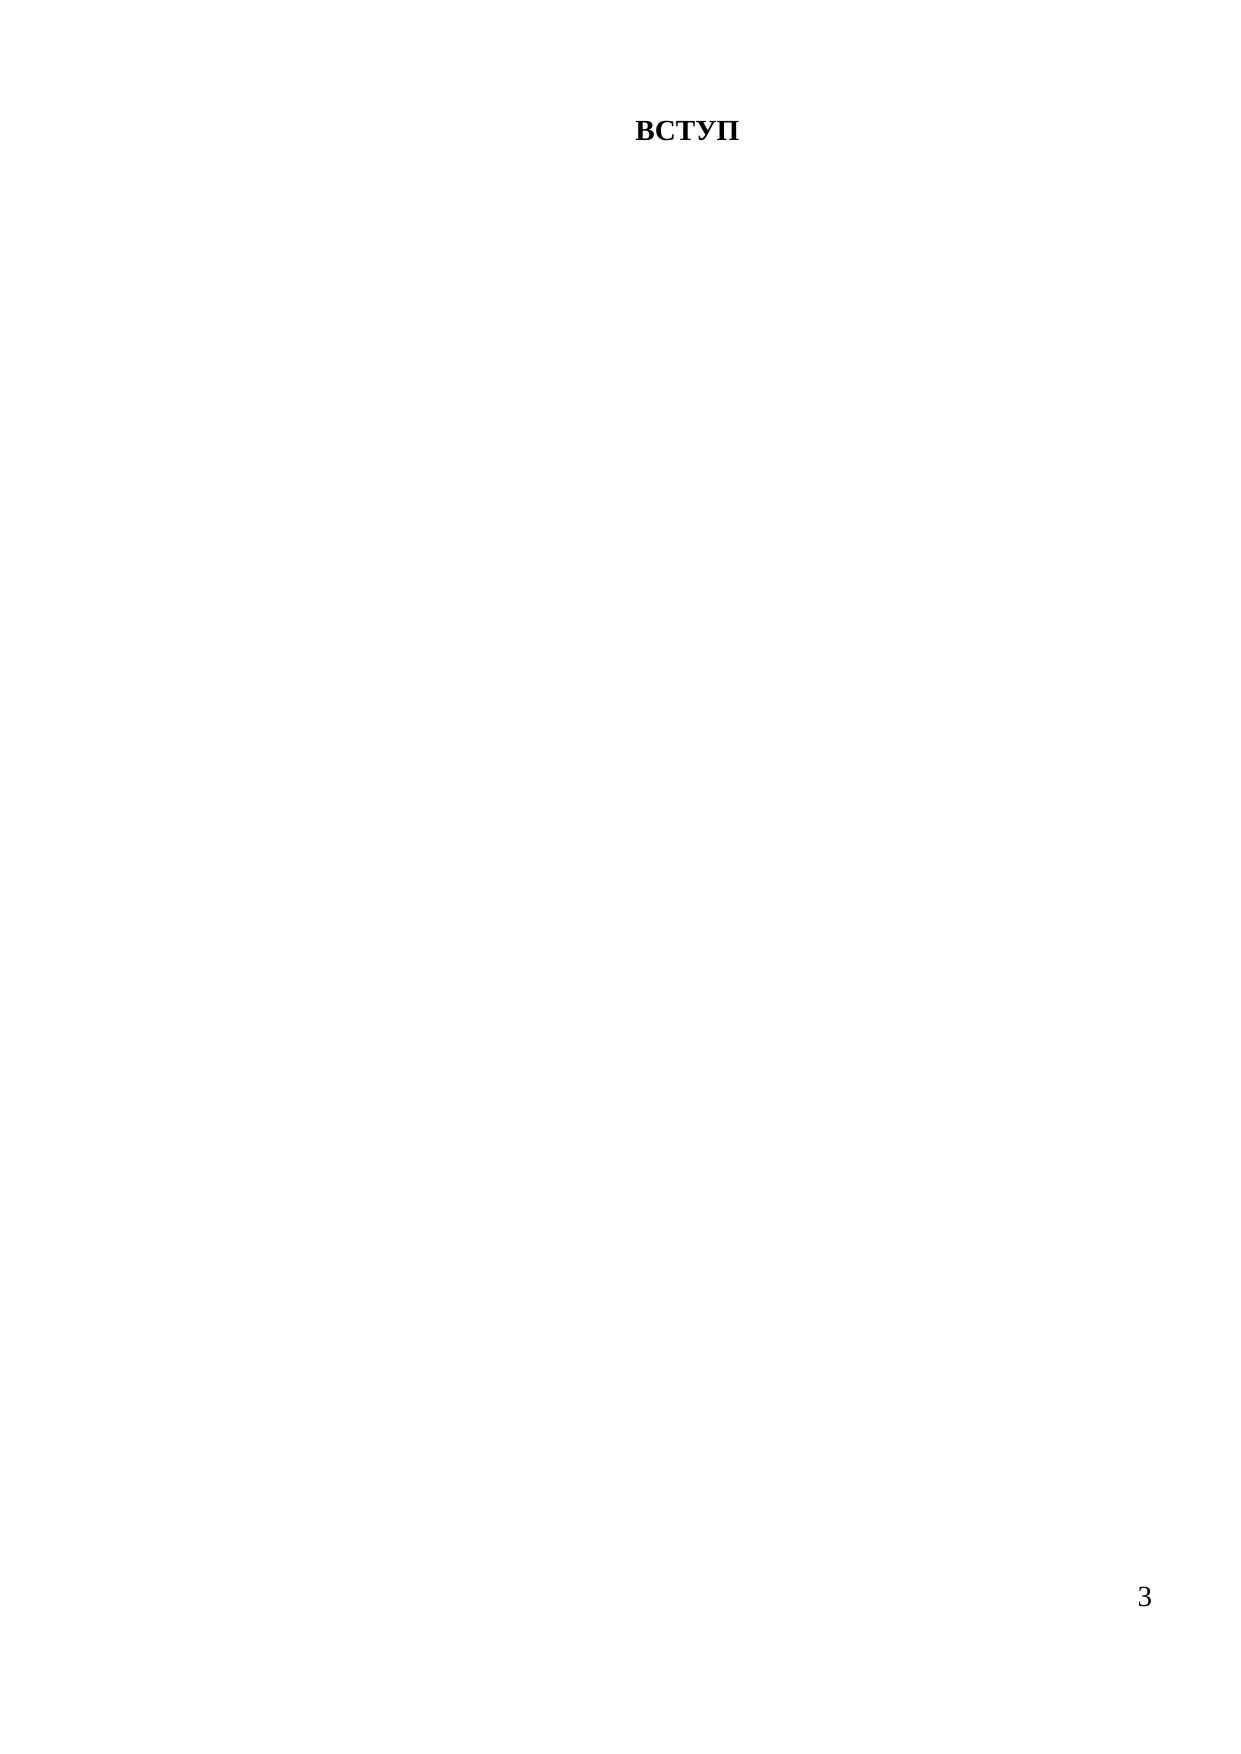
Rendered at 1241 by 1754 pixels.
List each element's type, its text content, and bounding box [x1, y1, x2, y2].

subtitle ВСТУП [148, 113, 1152, 147]
